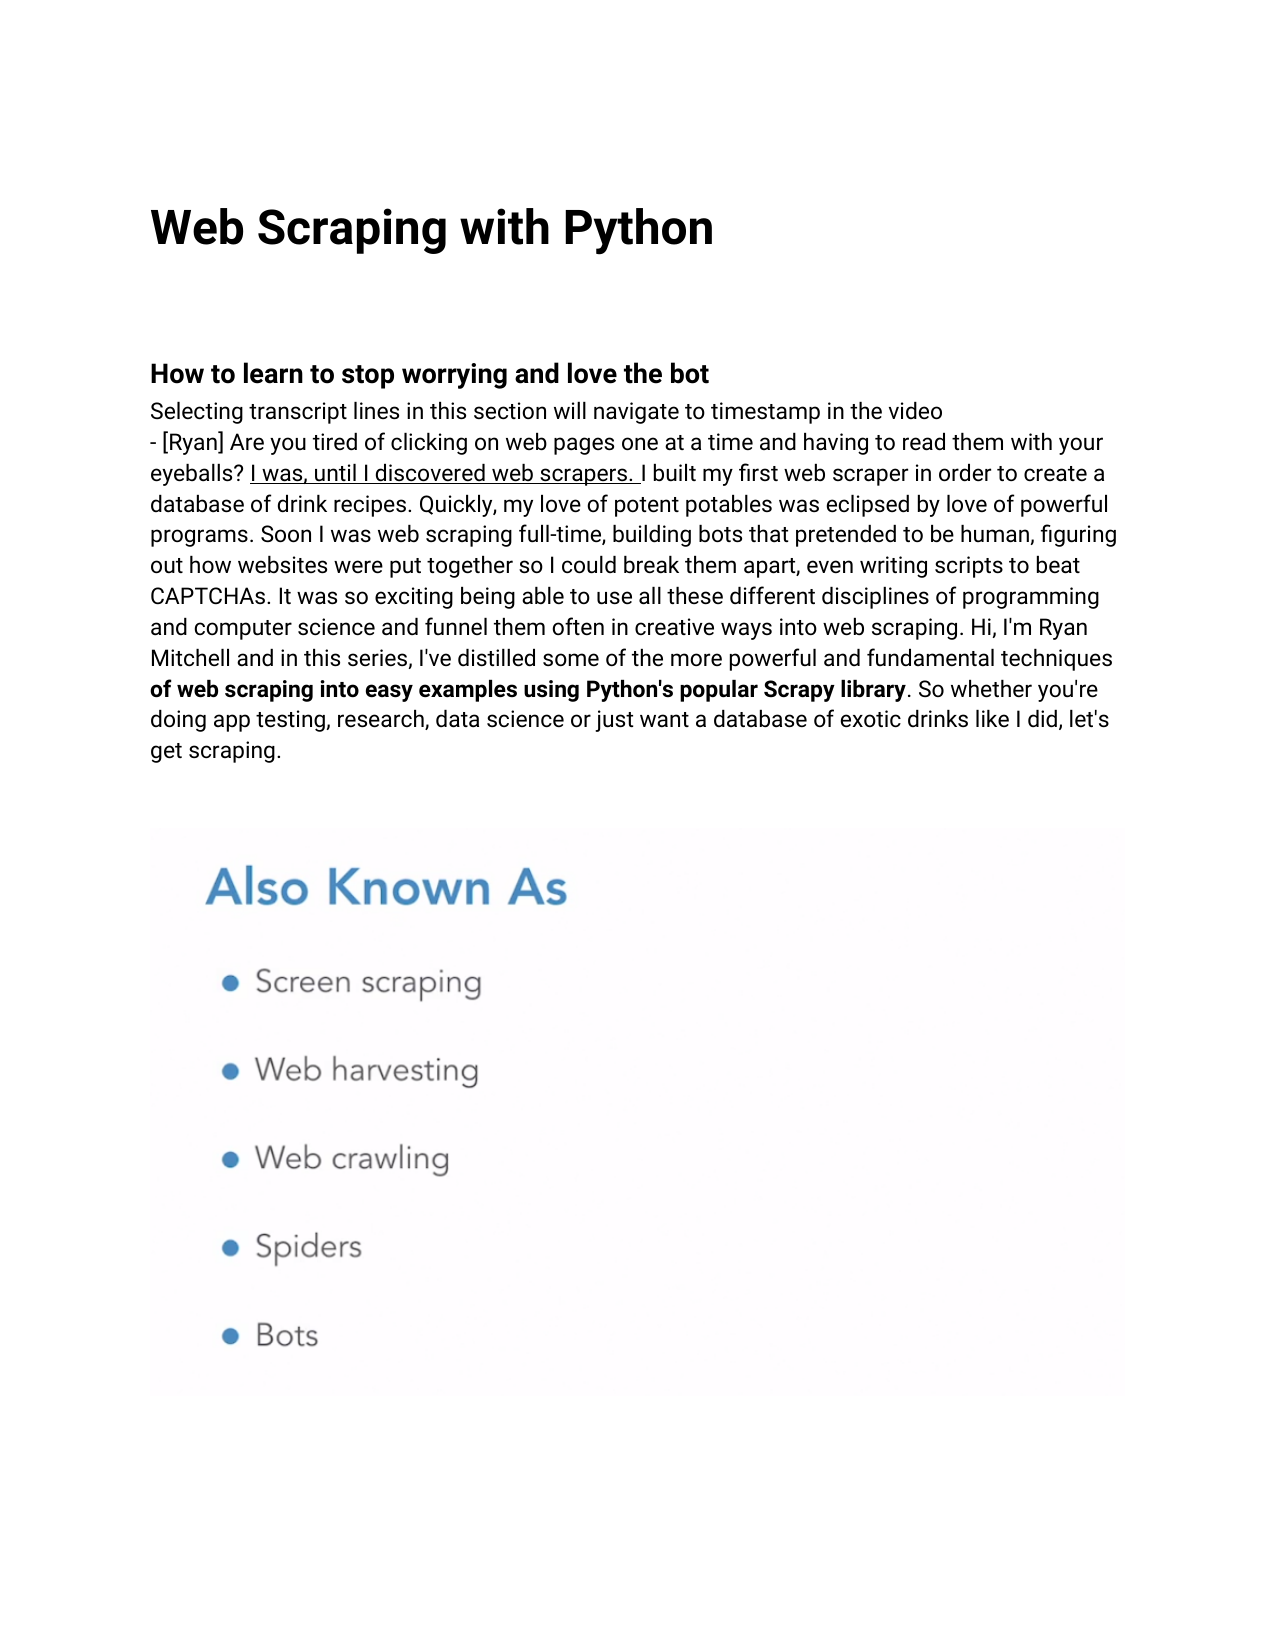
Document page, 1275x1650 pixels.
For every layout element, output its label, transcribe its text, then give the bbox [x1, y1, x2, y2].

subtitle Web Scraping with Python [150, 200, 1125, 256]
text - [Ryan] Are you tired of clicking on web pages one at a time and having to read them with your eyeballs? I was, until I discovered web scrapers. I built my first web scraper in order to create a database of drink recipes. Quickly, my love of potent potables was eclipsed by love of powerful programs. Soon I was web scraping full-time, building bots that pretended to be human, figuring out how websites were put together so I could break them apart, even writing scripts to beat CAPTCHAs. It was so exciting being able to use all these different disciplines of programming and computer science and funnel them often in creative ways into web scraping. Hi, I'm Ryan Mitchell and in this series, I've distilled some of the more powerful and fundamental techniques of web scraping into easy examples using Python's popular Scrapy library. So whether you're doing app testing, research, data science or just want a database of exotic drinks like I did, let's get scraping. [150, 429, 1125, 764]
text Selecting transcript lines in this section will navigate to timestamp in the video [150, 398, 1125, 425]
subtitle How to learn to stop worrying and love the bot [150, 358, 1125, 390]
picture [150, 828, 1125, 1396]
